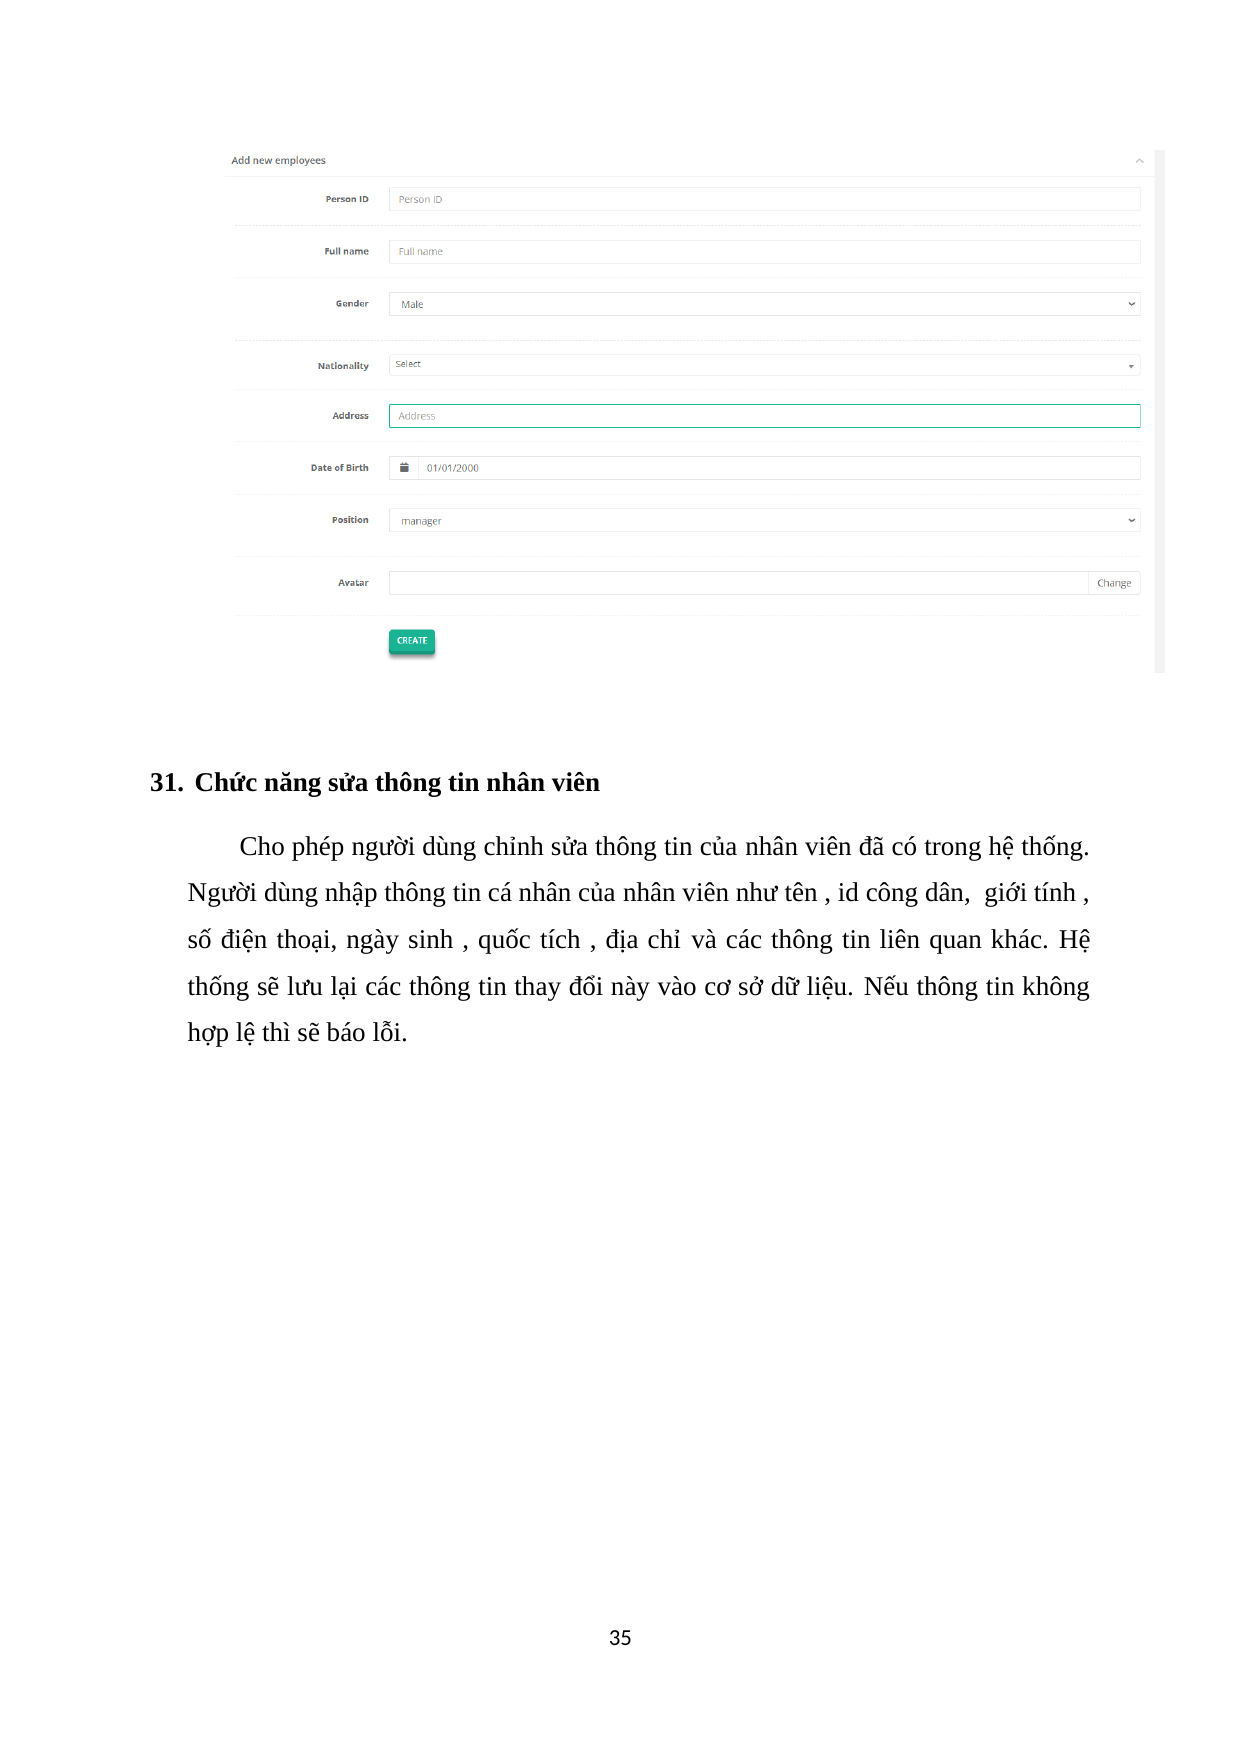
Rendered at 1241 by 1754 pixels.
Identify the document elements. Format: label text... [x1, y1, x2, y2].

text Cho phép người dùng chỉnh sửa thông tin của nhân viên đã có trong hệ thống. Người dùng nhập thông tin cá nhân của nhân viên như tên , id công dân, giới tính , số điện thoại, ngày sinh , quốc tích , địa chỉ và các thông tin liên quan khác. Hệ thống sẽ lưu lại các thông tin thay đổi này vào cơ sở dữ liệu. Nếu thông tin không hợp lệ thì sẽ báo lỗi. [187, 830, 1090, 1047]
list Chức năng sửa thông tin nhân viên [150, 766, 1090, 797]
picture [225, 150, 1165, 673]
